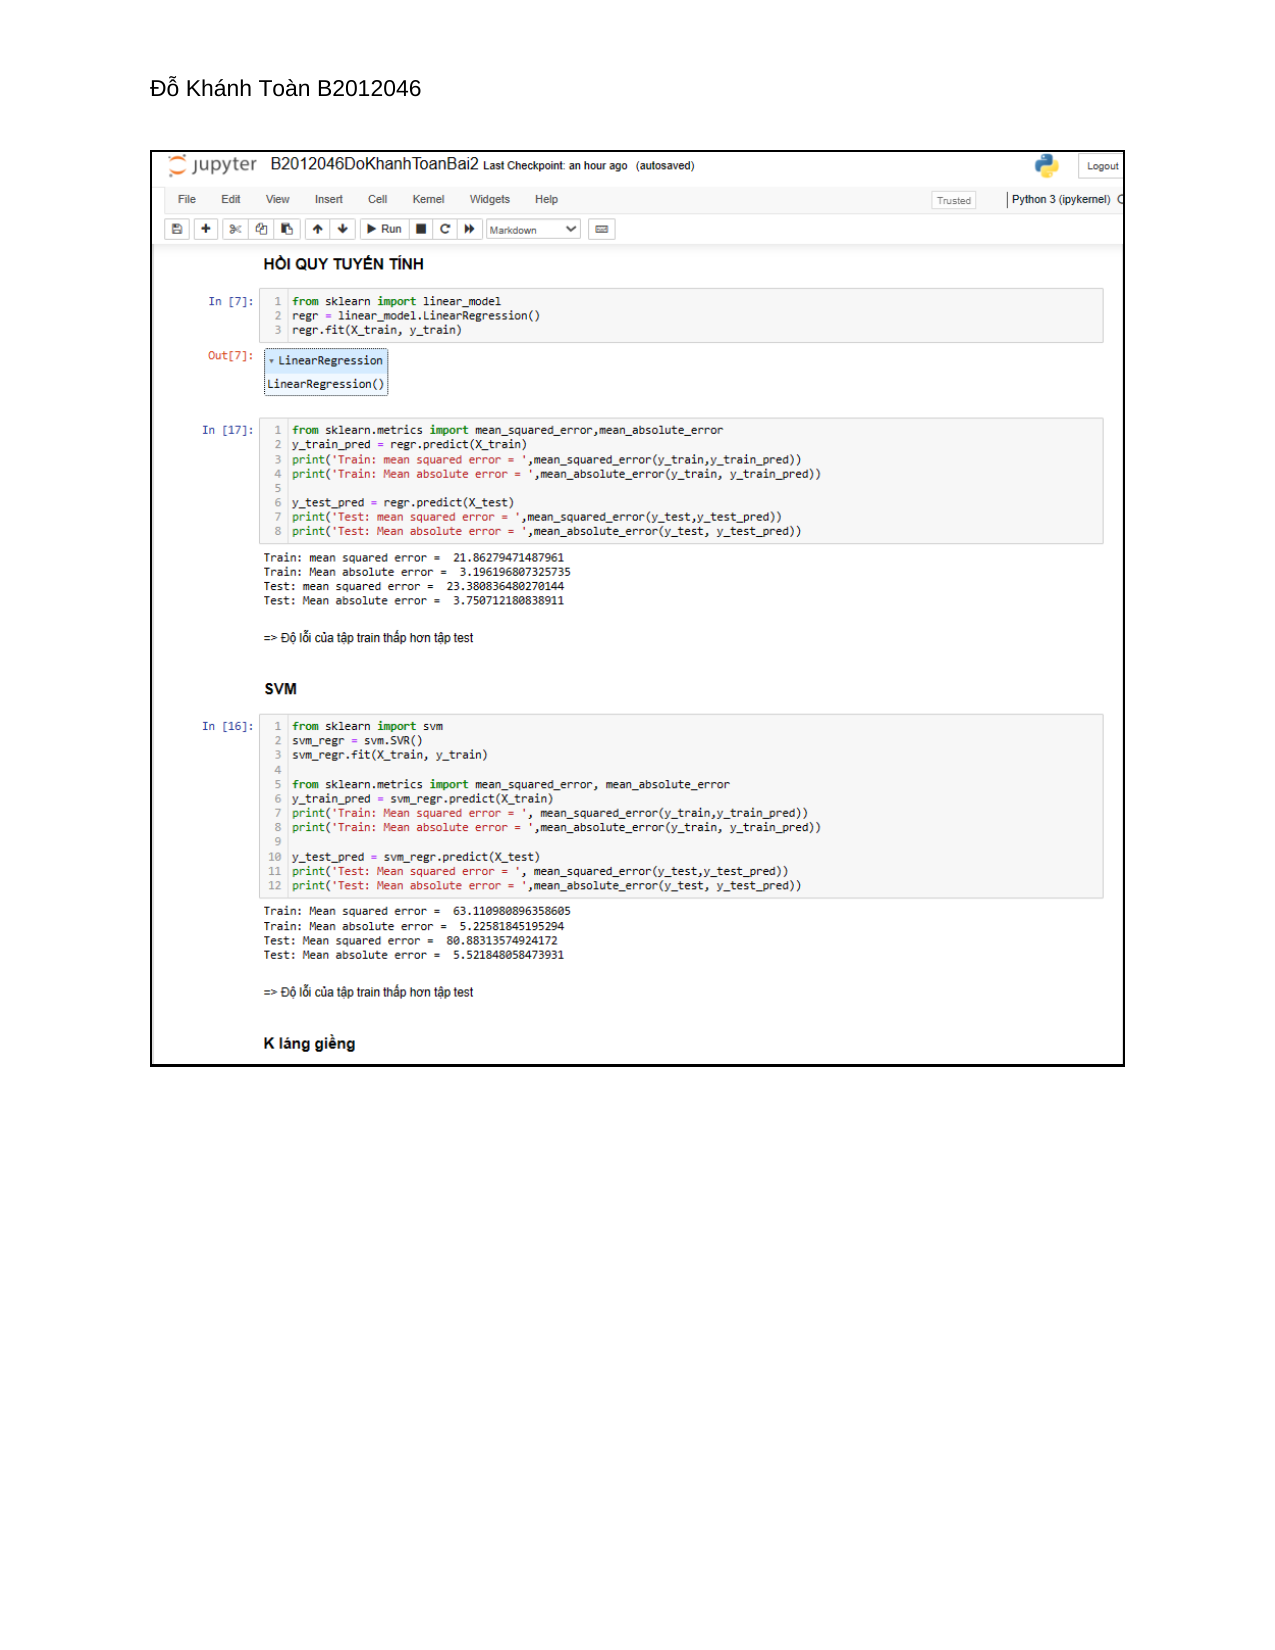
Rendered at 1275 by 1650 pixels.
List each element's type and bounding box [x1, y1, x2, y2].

picture [152, 152, 1123, 1064]
